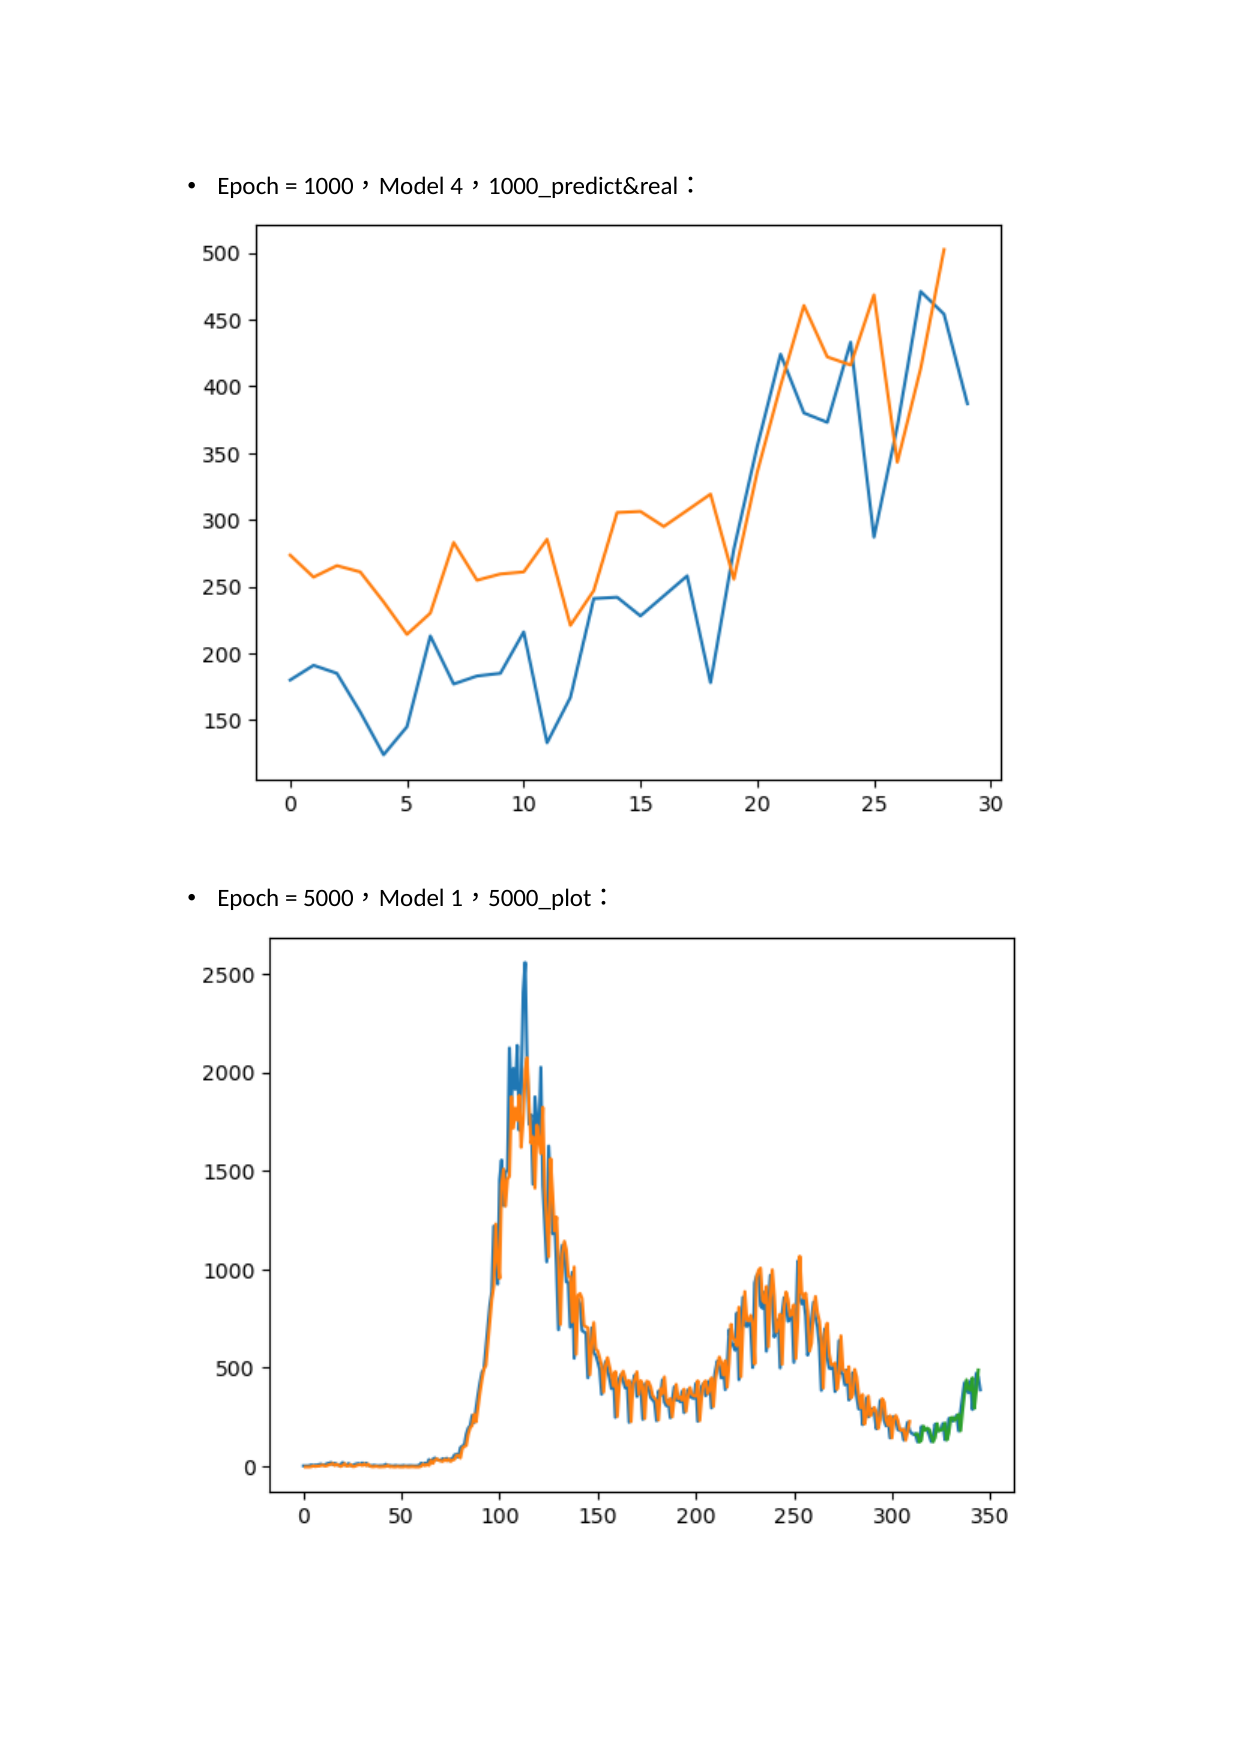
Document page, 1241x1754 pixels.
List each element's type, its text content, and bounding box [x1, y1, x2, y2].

picture [187, 210, 1019, 831]
list Epoch = 1000，Model 4，1000_predict&real： [187, 164, 1053, 202]
picture [187, 923, 1029, 1543]
list Epoch = 5000，Model 1，5000_plot： [187, 877, 1053, 914]
